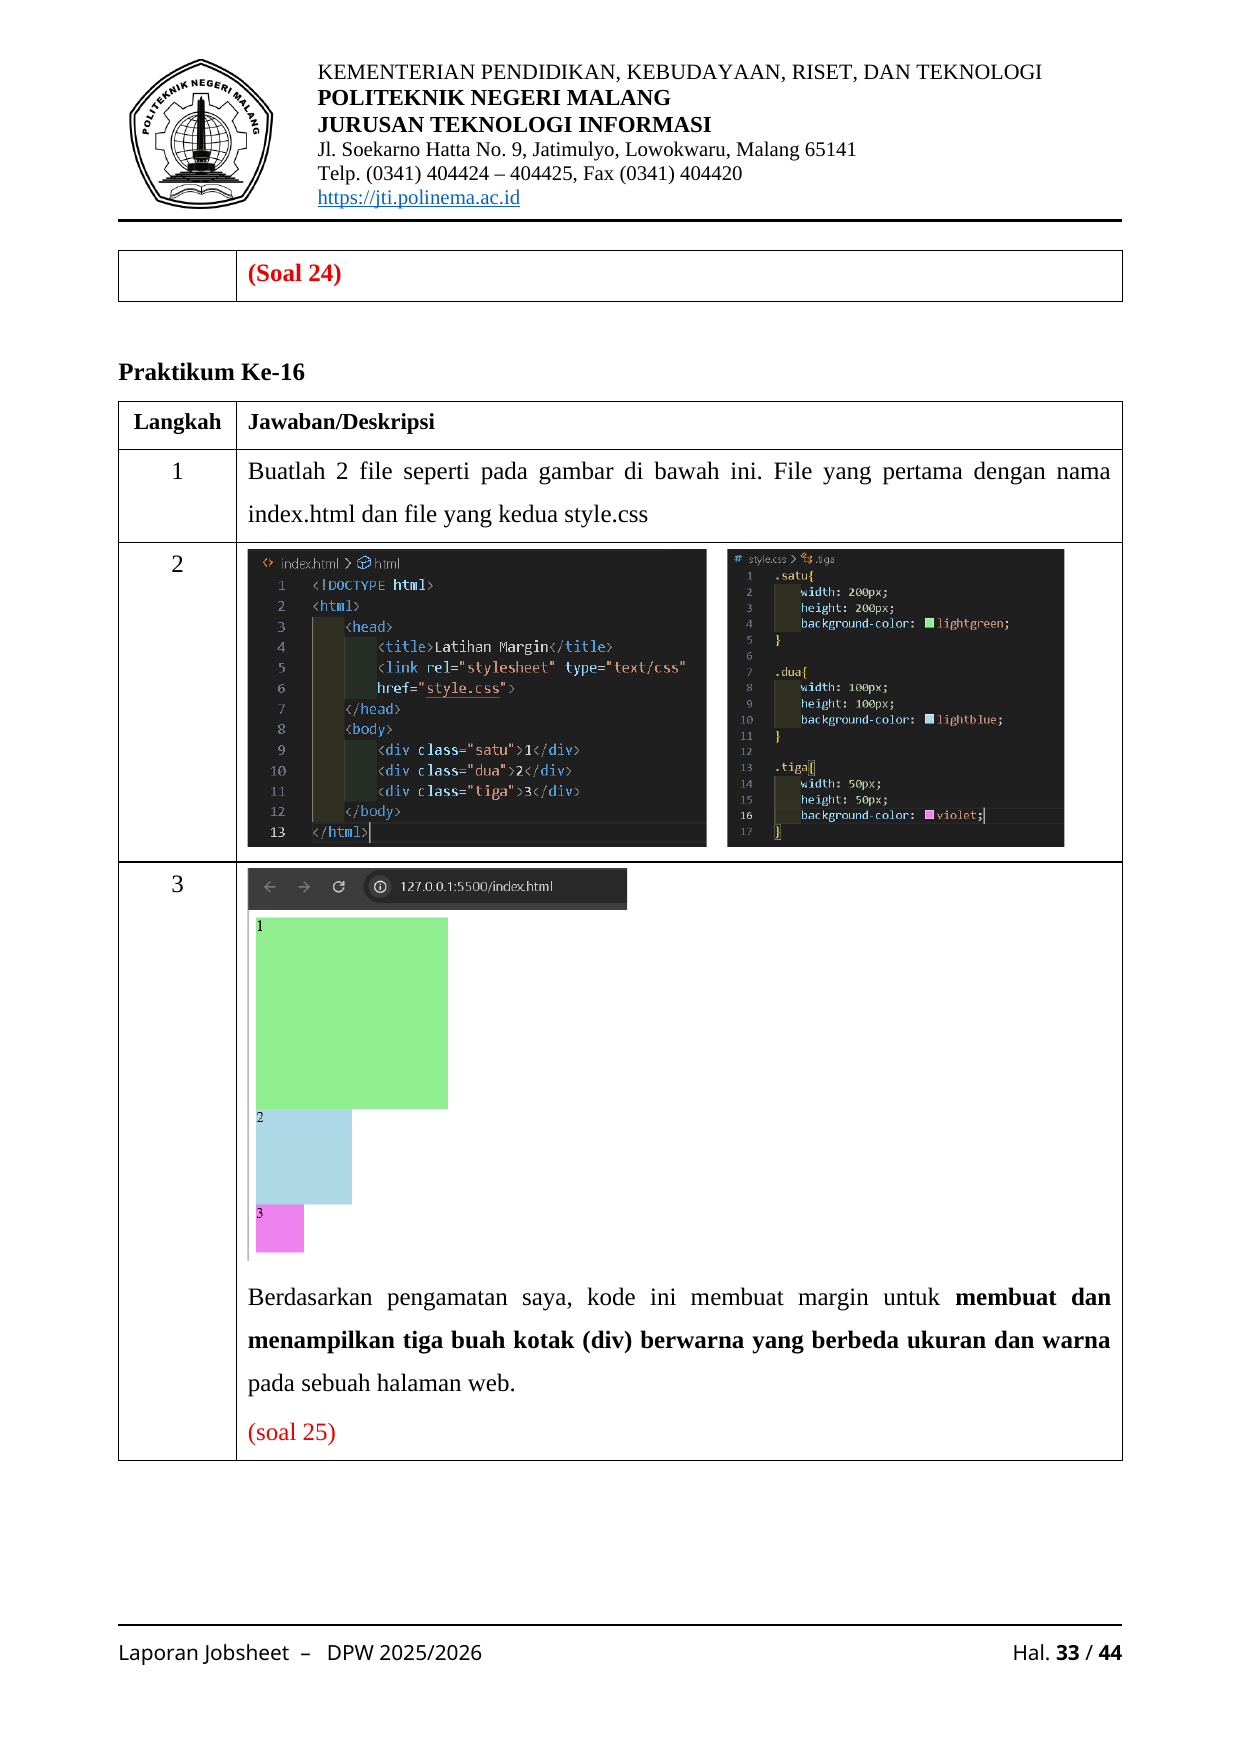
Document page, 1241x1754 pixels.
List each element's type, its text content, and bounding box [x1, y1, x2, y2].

table_cell Berdasarkan pengamatan saya, kode ini membuat margin untuk membuat dan menampilkan tiga buah kotak (div) berwarna yang berbeda ukuran dan warna pada sebuah halaman web. (soal 25) [237, 863, 1122, 1460]
table_cell Buatlah 2 file seperti pada gambar di bawah ini. File yang pertama dengan nama index.html dan file yang kedua style.css [237, 450, 1122, 542]
picture [129, 59, 275, 209]
picture [727, 549, 1065, 847]
picture [247, 549, 707, 847]
table_header Jawaban/Deskripsi [237, 402, 1122, 448]
table_cell 2 [119, 543, 236, 861]
table_header Langkah [119, 402, 236, 448]
table_cell 1 [119, 450, 236, 542]
table_cell 3 [119, 863, 236, 1460]
table_cell 7 [119, 251, 236, 301]
picture [247, 868, 628, 1261]
table_cell [237, 543, 1122, 861]
text Praktikum Ke-16 [118, 357, 1122, 386]
